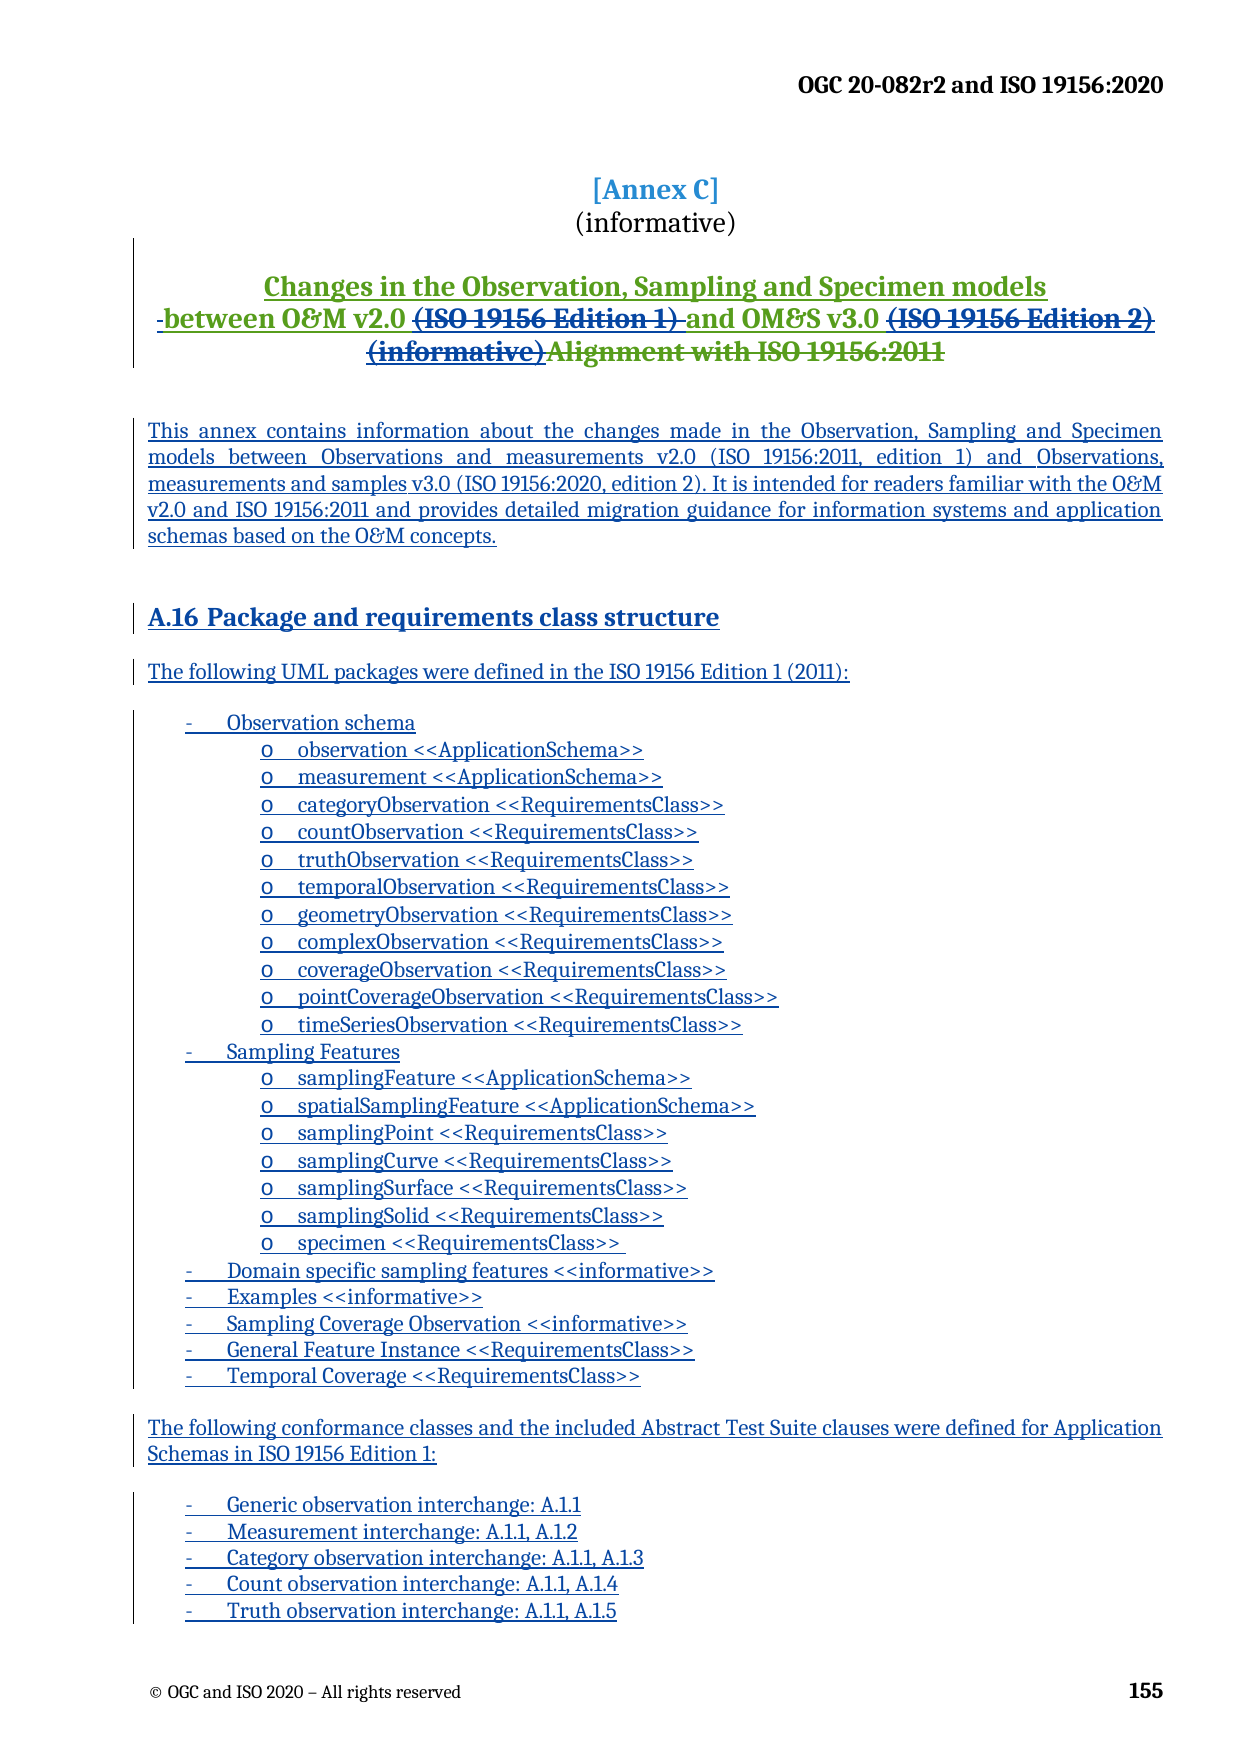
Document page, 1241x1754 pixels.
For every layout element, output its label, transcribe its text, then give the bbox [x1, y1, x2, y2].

list (informative) [148, 174, 1163, 368]
